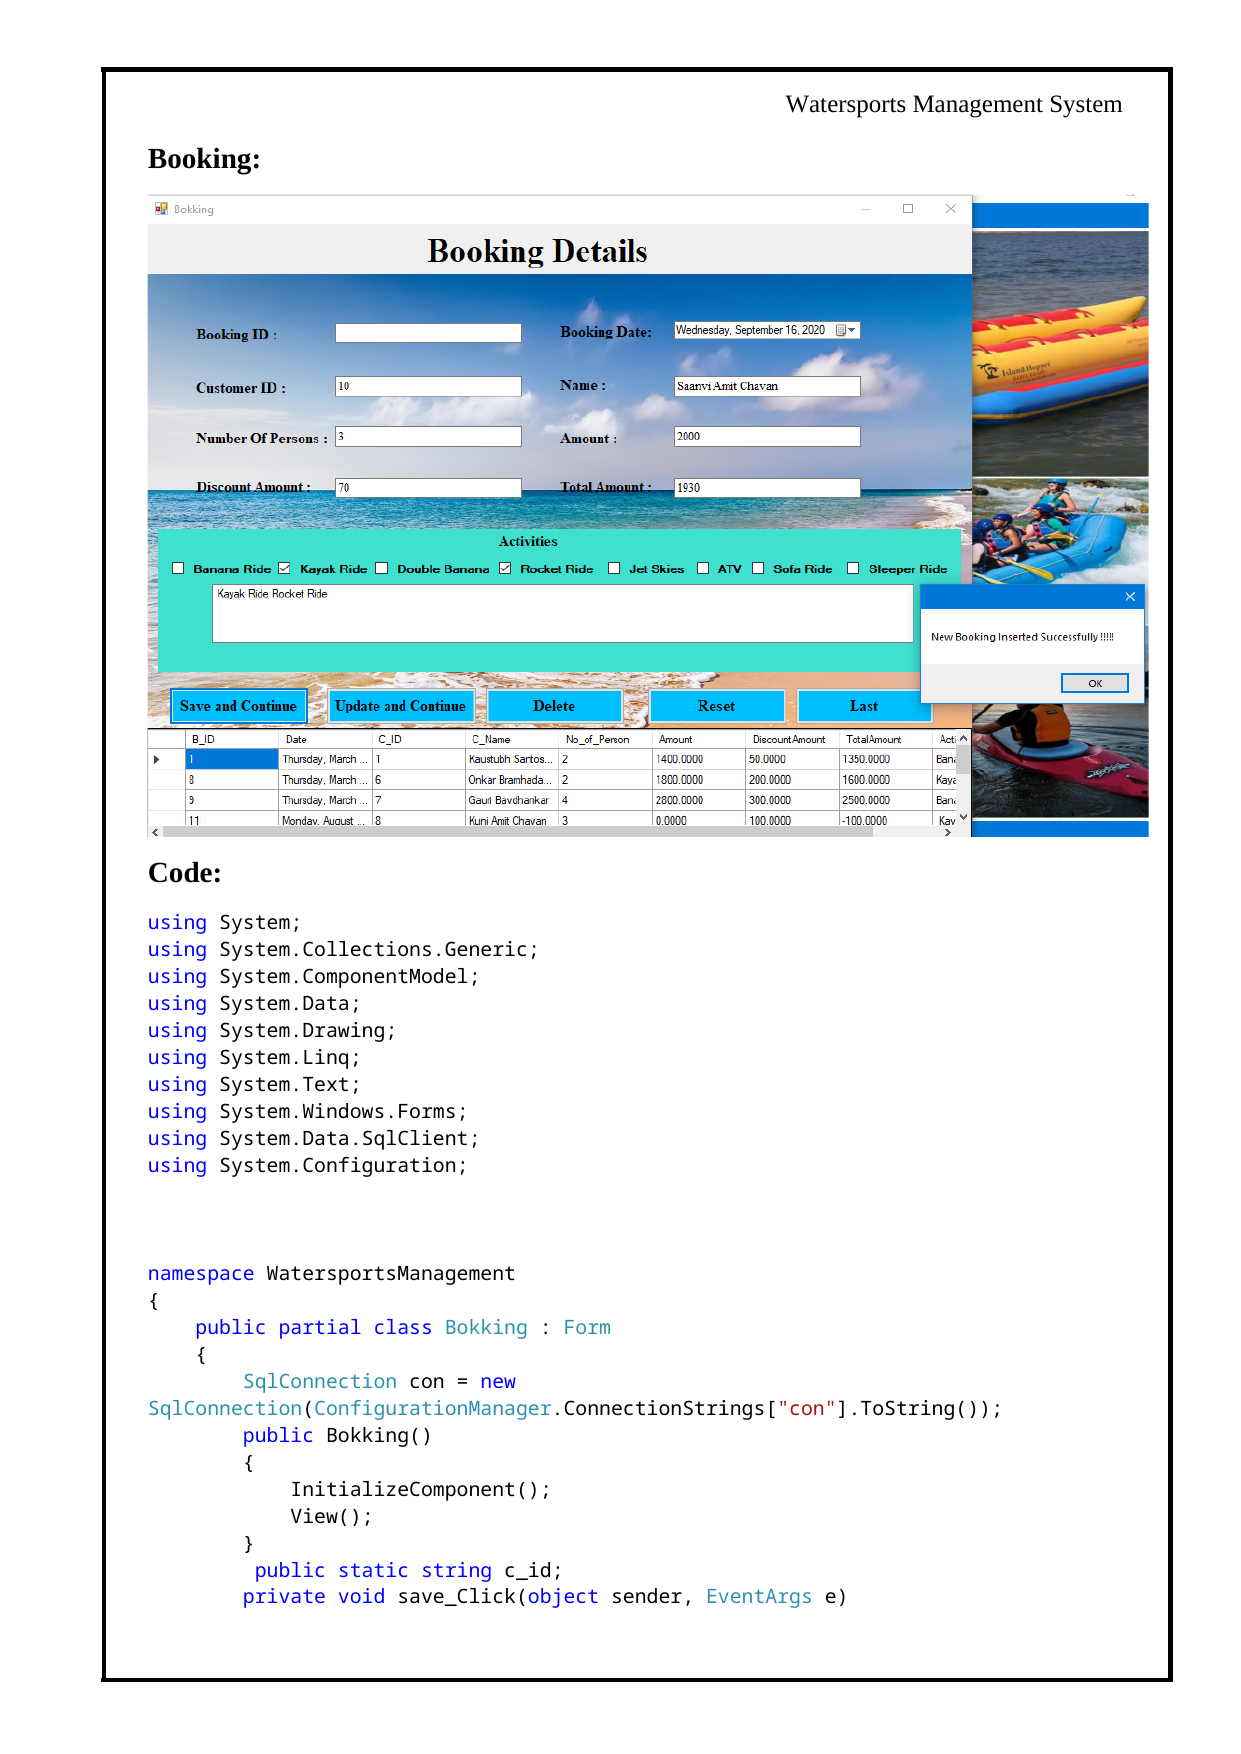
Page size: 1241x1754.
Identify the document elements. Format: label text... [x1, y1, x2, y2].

text using System.Linq; [148, 1043, 1137, 1070]
text { [148, 1286, 1137, 1313]
text SqlConnection con = new SqlConnection(ConfigurationManager.ConnectionStrings["con"].ToString()); [148, 1367, 1137, 1421]
text using System.Drawing; [148, 1016, 1137, 1043]
text using System.Data.SqlClient; [148, 1124, 1137, 1151]
picture [147, 194, 1149, 837]
text public Bokking() [148, 1421, 1137, 1448]
text using System.Text; [148, 1070, 1137, 1097]
text public static string c_id; [148, 1556, 1137, 1583]
text View(); [148, 1502, 1137, 1529]
text Booking: [148, 141, 1137, 175]
text private void save_Click(object sender, EventArgs e) [148, 1583, 1137, 1610]
text using System.Collections.Generic; [148, 935, 1137, 962]
text using System.Windows.Forms; [148, 1097, 1137, 1124]
text namespace WatersportsManagement [148, 1259, 1137, 1286]
text using System.ComponentModel; [148, 962, 1137, 989]
text { [148, 1340, 1137, 1367]
text using System.Configuration; [148, 1151, 1137, 1178]
text { [148, 1448, 1137, 1475]
text using System.Data; [148, 989, 1137, 1016]
text using System; [148, 908, 1137, 935]
text public partial class Bokking : Form [148, 1313, 1137, 1340]
text InitializeComponent(); [148, 1475, 1137, 1502]
text Code: [148, 856, 1137, 889]
text } [148, 1529, 1137, 1556]
